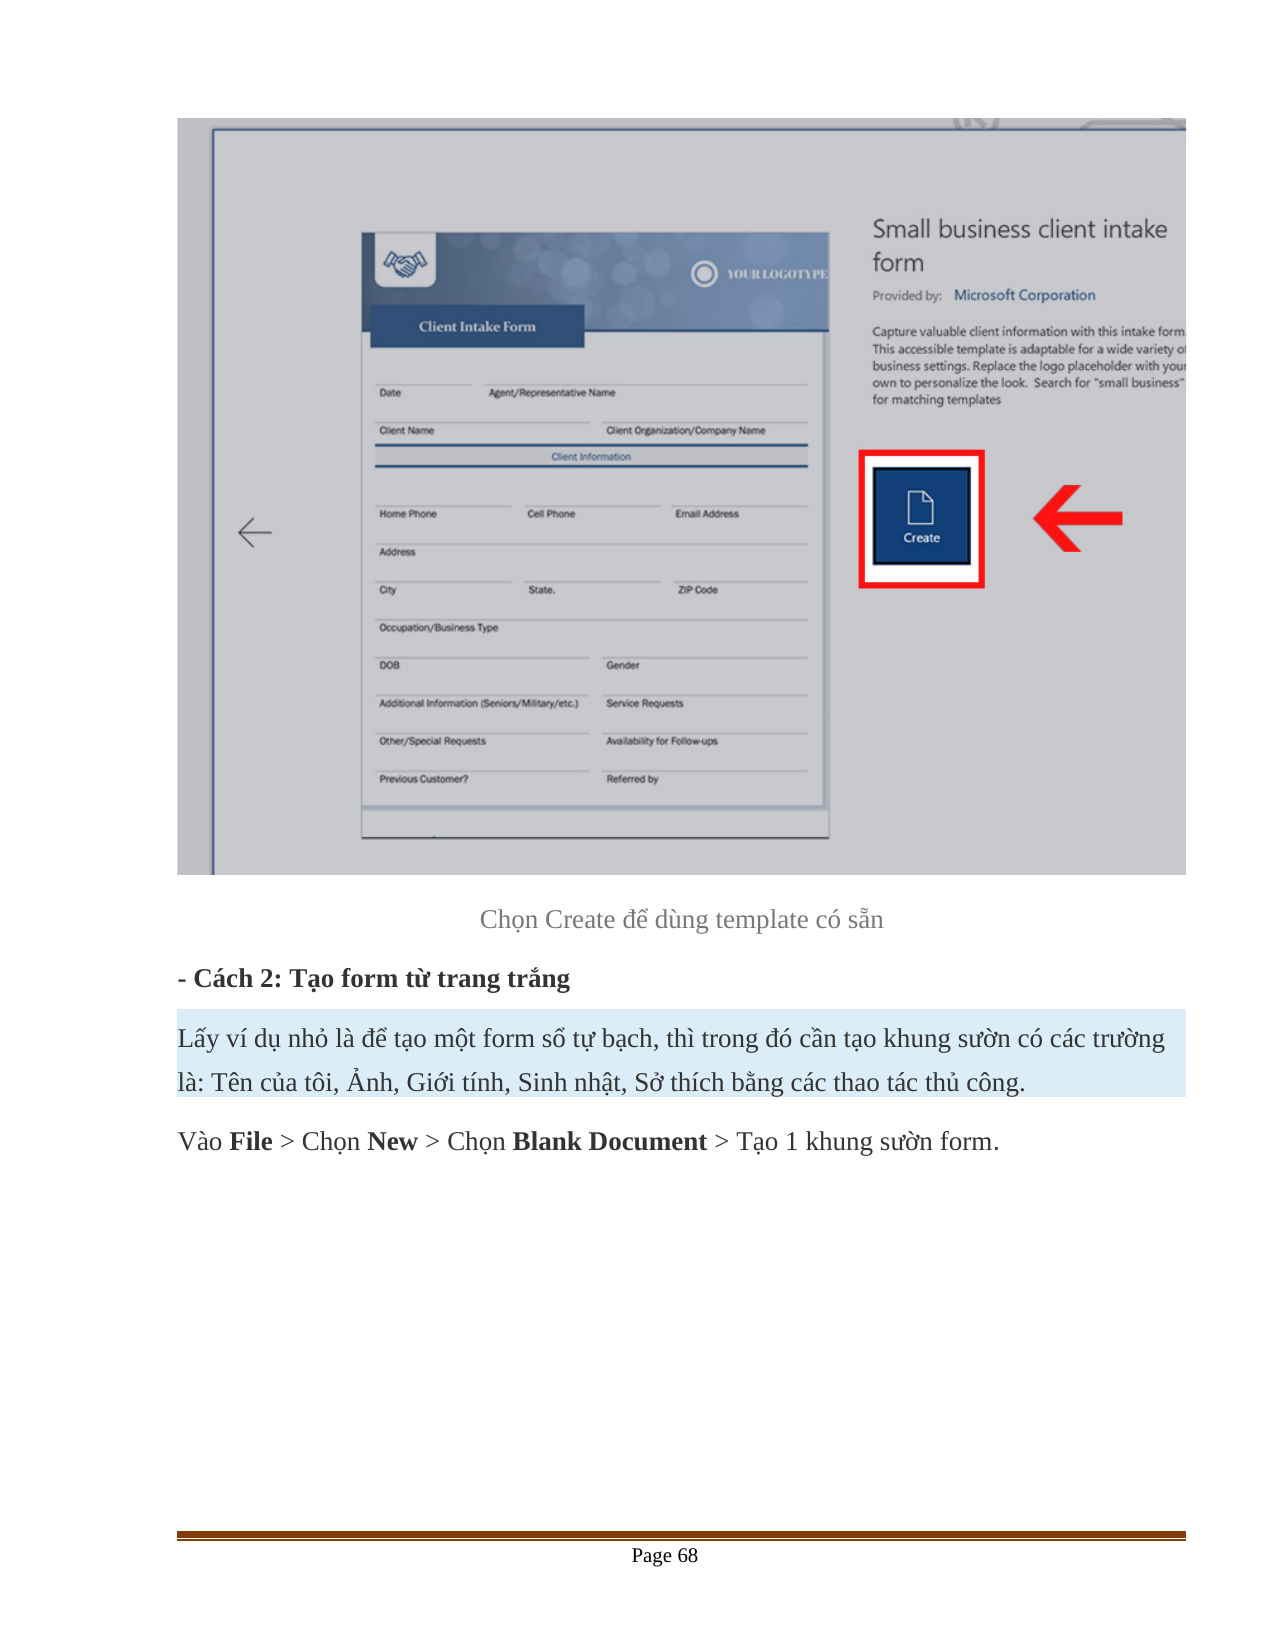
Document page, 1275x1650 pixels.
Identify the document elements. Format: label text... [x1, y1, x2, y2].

text Chọn Create để dùng template có sẵn [177, 891, 1186, 934]
text - Cách 2: Tạo form từ trang trắng [177, 950, 1186, 994]
text Lấy ví dụ nhỏ là để tạo một form sổ tự bạch, thì trong đó cần tạo khung sườn có các trường là: Tên của tôi, Ảnh, Giới tính, Sinh nhật, Sở thích bằng các thao tác thủ công. [177, 1009, 1186, 1097]
picture [177, 118, 1187, 875]
text Vào File > Chọn New > Chọn Blank Document > Tạo 1 khung sườn form. [177, 1112, 1186, 1156]
